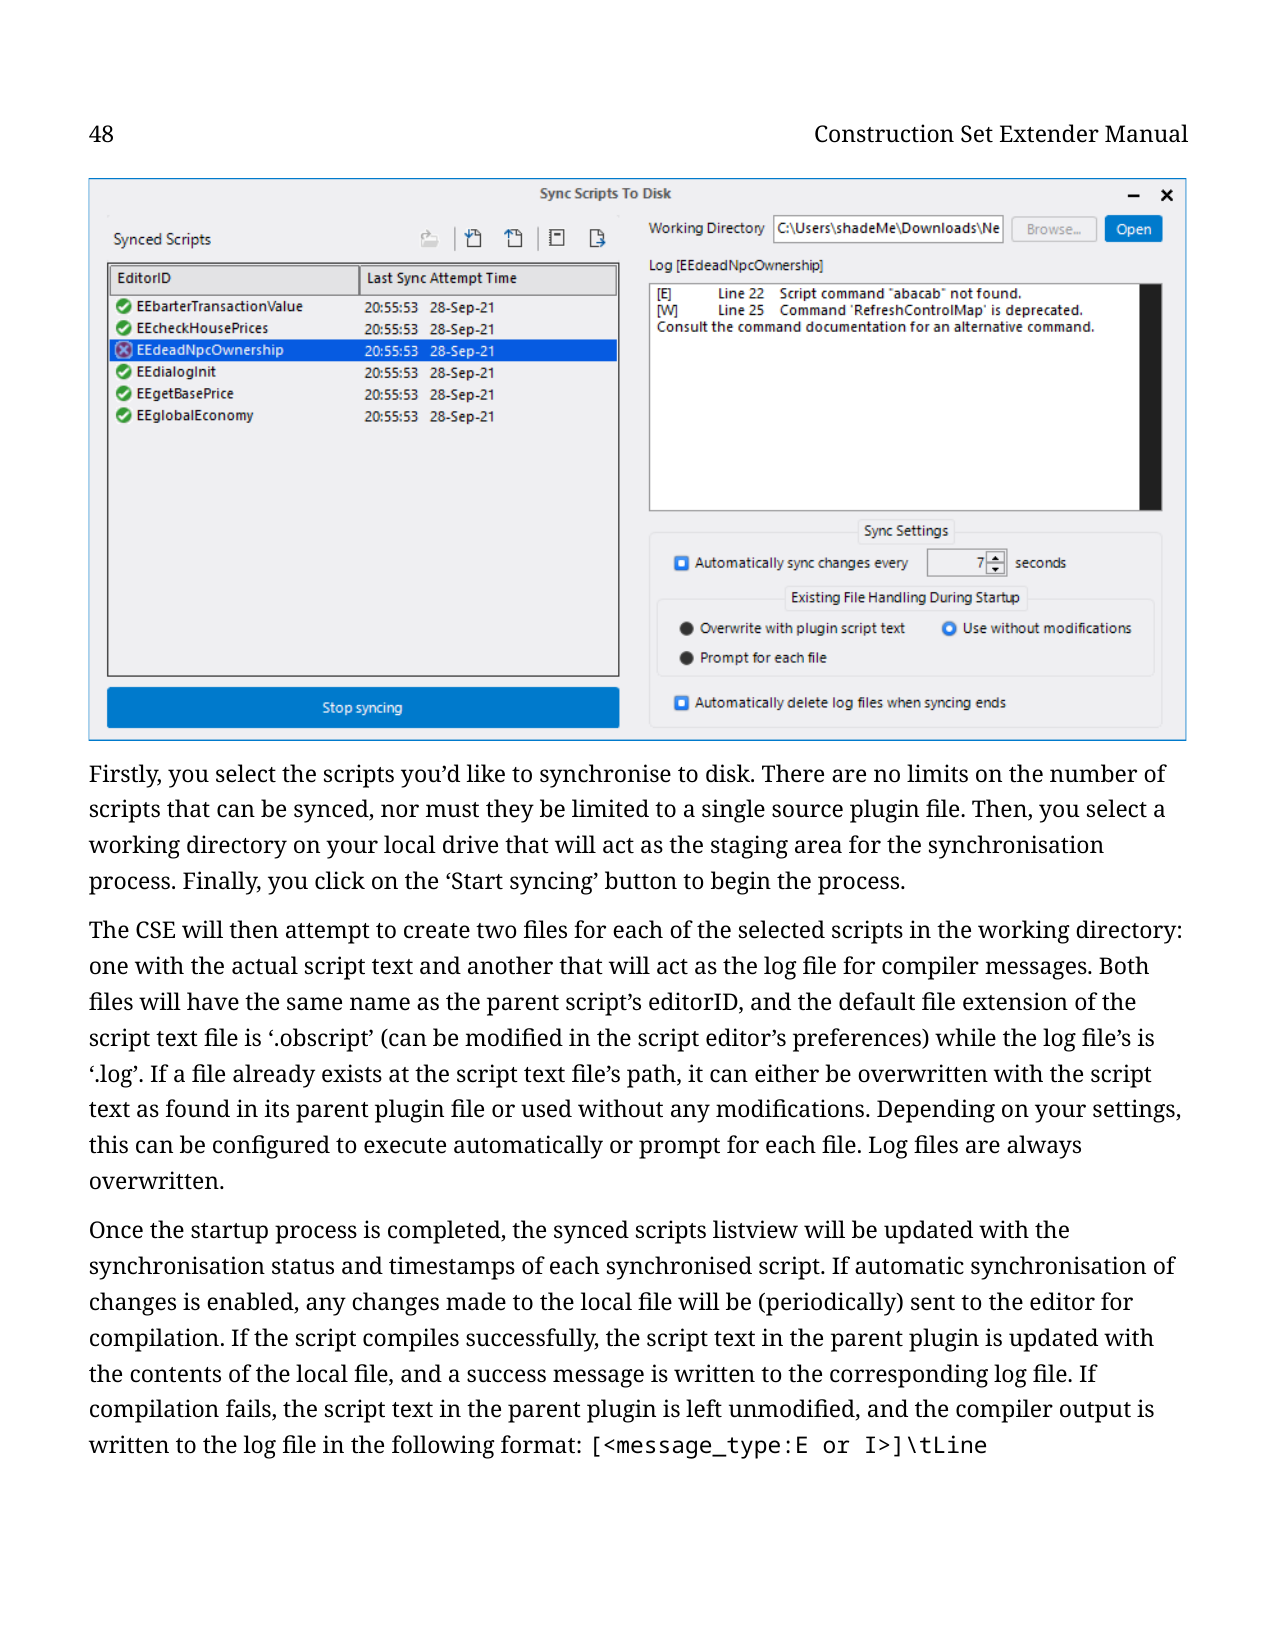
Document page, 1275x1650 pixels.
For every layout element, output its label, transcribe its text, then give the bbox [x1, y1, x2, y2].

text Firstly, you select the scripts you’d like to synchronise to disk. There are no limits on the number of scripts that can be synced, nor must they be limited to a single source plugin file. Then, you select a working directory on your local drive that will act as the staging area for the synchronisation process. Finally, you click on the ‘Start syncing’ button to begin the process. [88, 757, 1186, 897]
picture [88, 178, 1187, 741]
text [88, 1214, 1186, 1461]
text The CSE will then attempt to create two files for each of the selected scripts in the working directory: one with the actual script text and another that will act as the log file for compiler messages. Both files will have the same name as the parent script’s editorID, and the default file extension of the script text file is ‘.obscript’ (can be modified in the script editor’s preferences) while the log file’s is ‘.log’. If a file already exists at the script text file’s path, it can either be overwritten with the script text as found in its parent plugin file or used without any modifications. Depending on your settings, this can be configured to execute automatically or prompt for each file. Log files are always overwritten. [88, 914, 1186, 1197]
